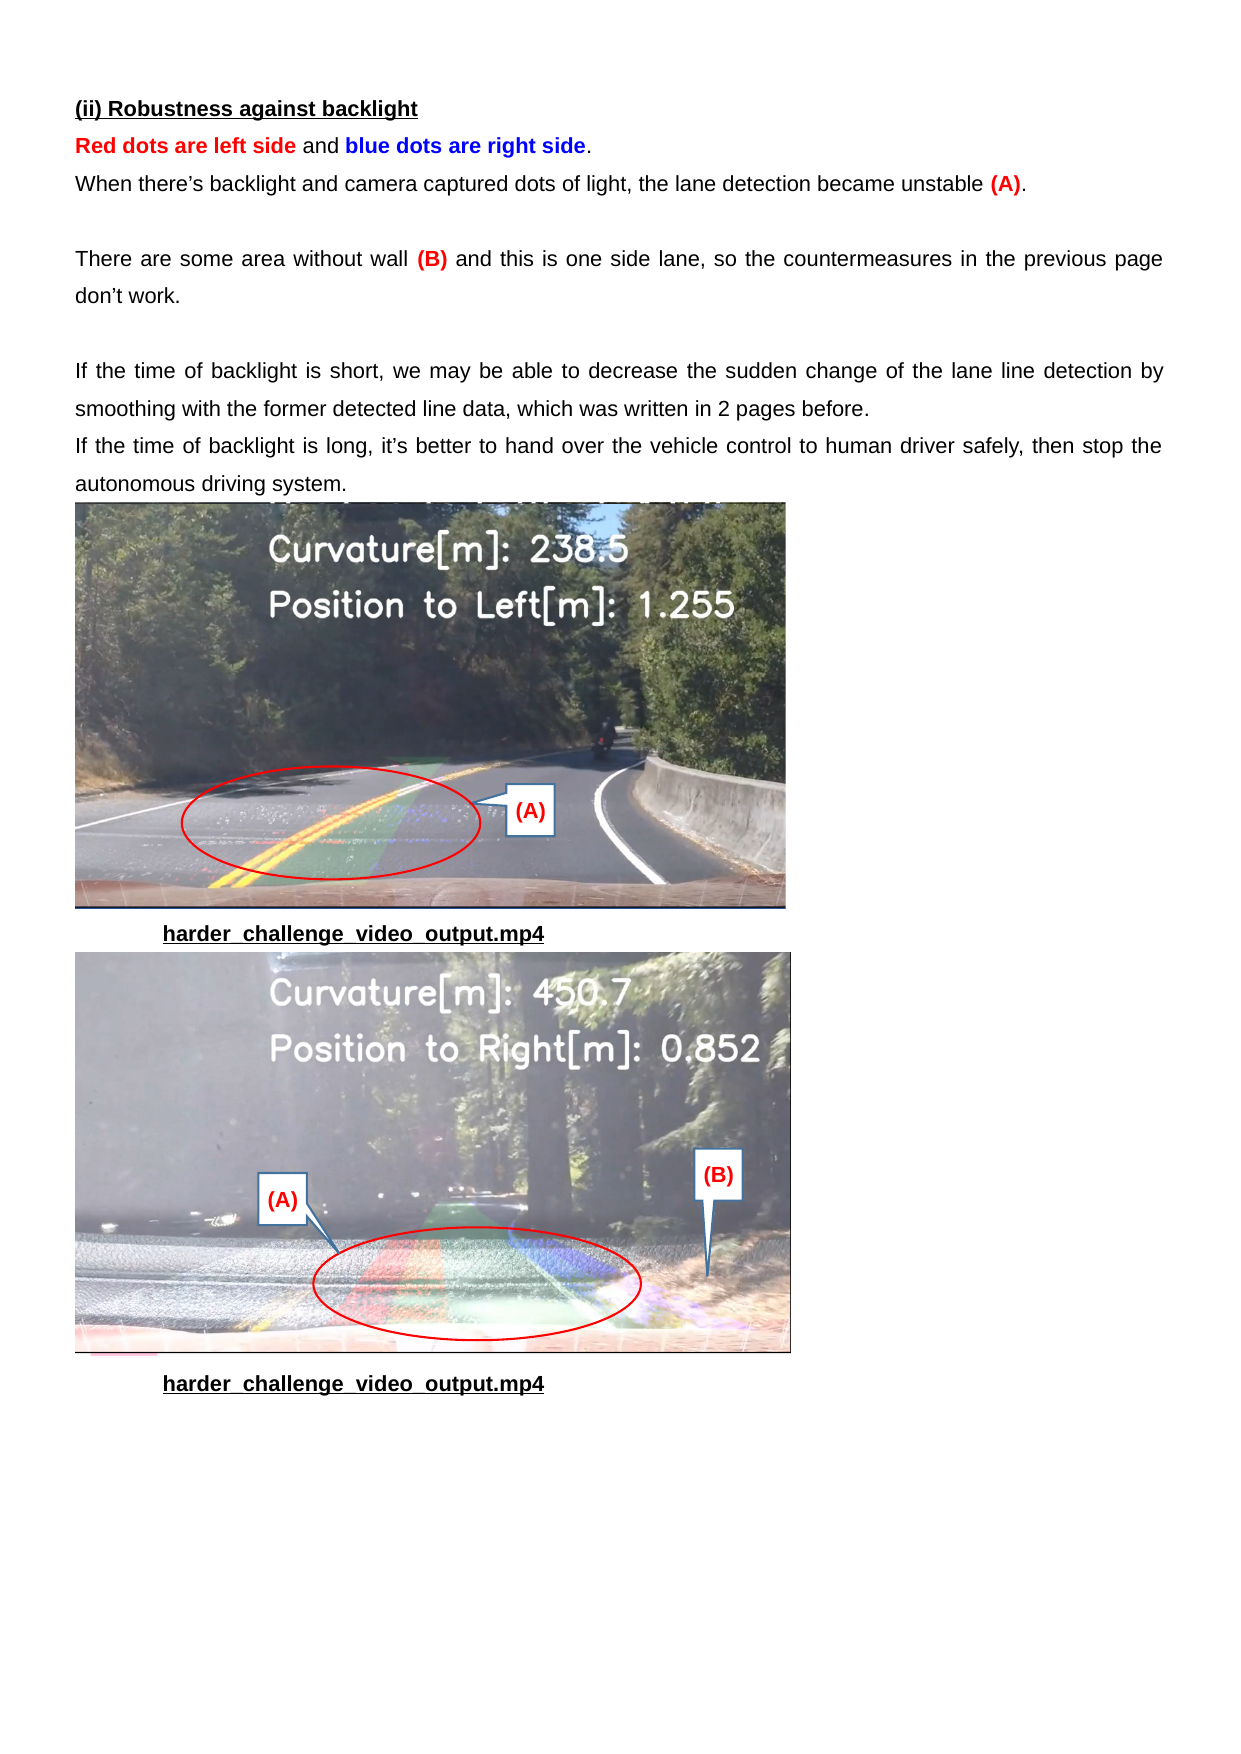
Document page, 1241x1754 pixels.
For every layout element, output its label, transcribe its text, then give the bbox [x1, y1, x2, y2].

text If the time of backlight is short, we may be able to decrease the sudden change of the lane line detection by smoothing with the former detected line data, which was written in 2 pages before. [75, 352, 1165, 427]
text (ii) Robustness against backlight [75, 89, 1165, 127]
text Red dots are left side and blue dots are right side. [75, 127, 1165, 164]
text If the time of backlight is long, it’s better to hand over the vehicle control to human driver safely, then stop the autonomous driving system. [75, 427, 1165, 502]
picture [75, 952, 791, 1356]
text harder_challenge_video_output.mp4 [75, 914, 1165, 952]
text harder_challenge_video_output.mp4 [75, 1364, 1165, 1402]
picture [75, 502, 786, 909]
text When there’s backlight and camera captured dots of light, the lane detection became unstable (A). [75, 164, 1165, 202]
text There are some area without wall (B) and this is one side lane, so the countermeasures in the previous page don’t work. [75, 239, 1165, 314]
